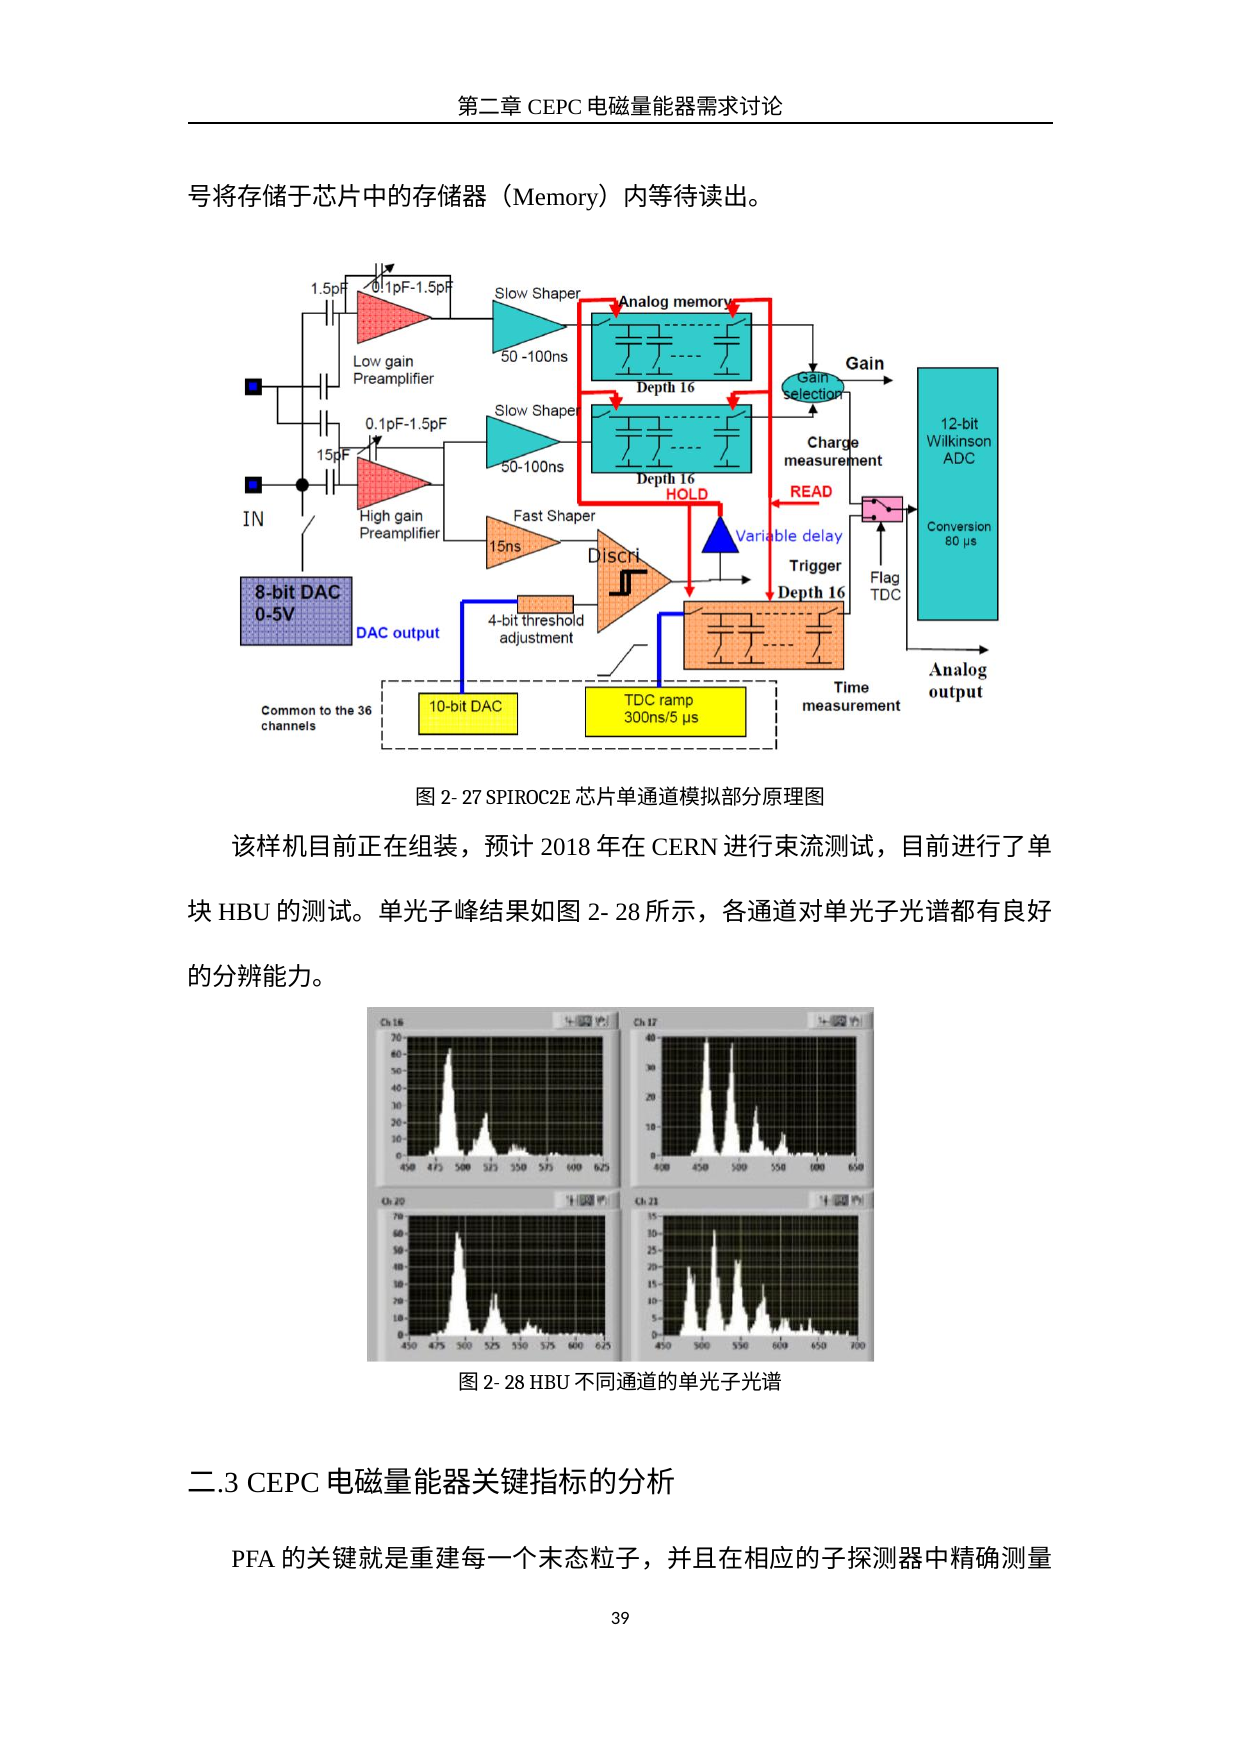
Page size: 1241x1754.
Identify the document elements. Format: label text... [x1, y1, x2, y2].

picture [228, 259, 1012, 760]
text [187, 162, 1053, 227]
text 图 2- 27 SPIROC2E 芯片单通道模拟部分原理图 [187, 779, 1053, 812]
picture [366, 1007, 875, 1362]
text 该样机目前正在组装，预计2018年在CERN进行束流测试，目前进行了单块HBU的测试。单光子峰结果如图 2- 28所示，各通道对单光子光谱都有良好的分辨能力。 [187, 812, 1053, 1007]
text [187, 1524, 1053, 1589]
text 图 2- 28 HBU不同通道的单光子光谱 [187, 1364, 1053, 1397]
subtitle CEPC电磁量能器关键指标的分析 [187, 1447, 1053, 1512]
